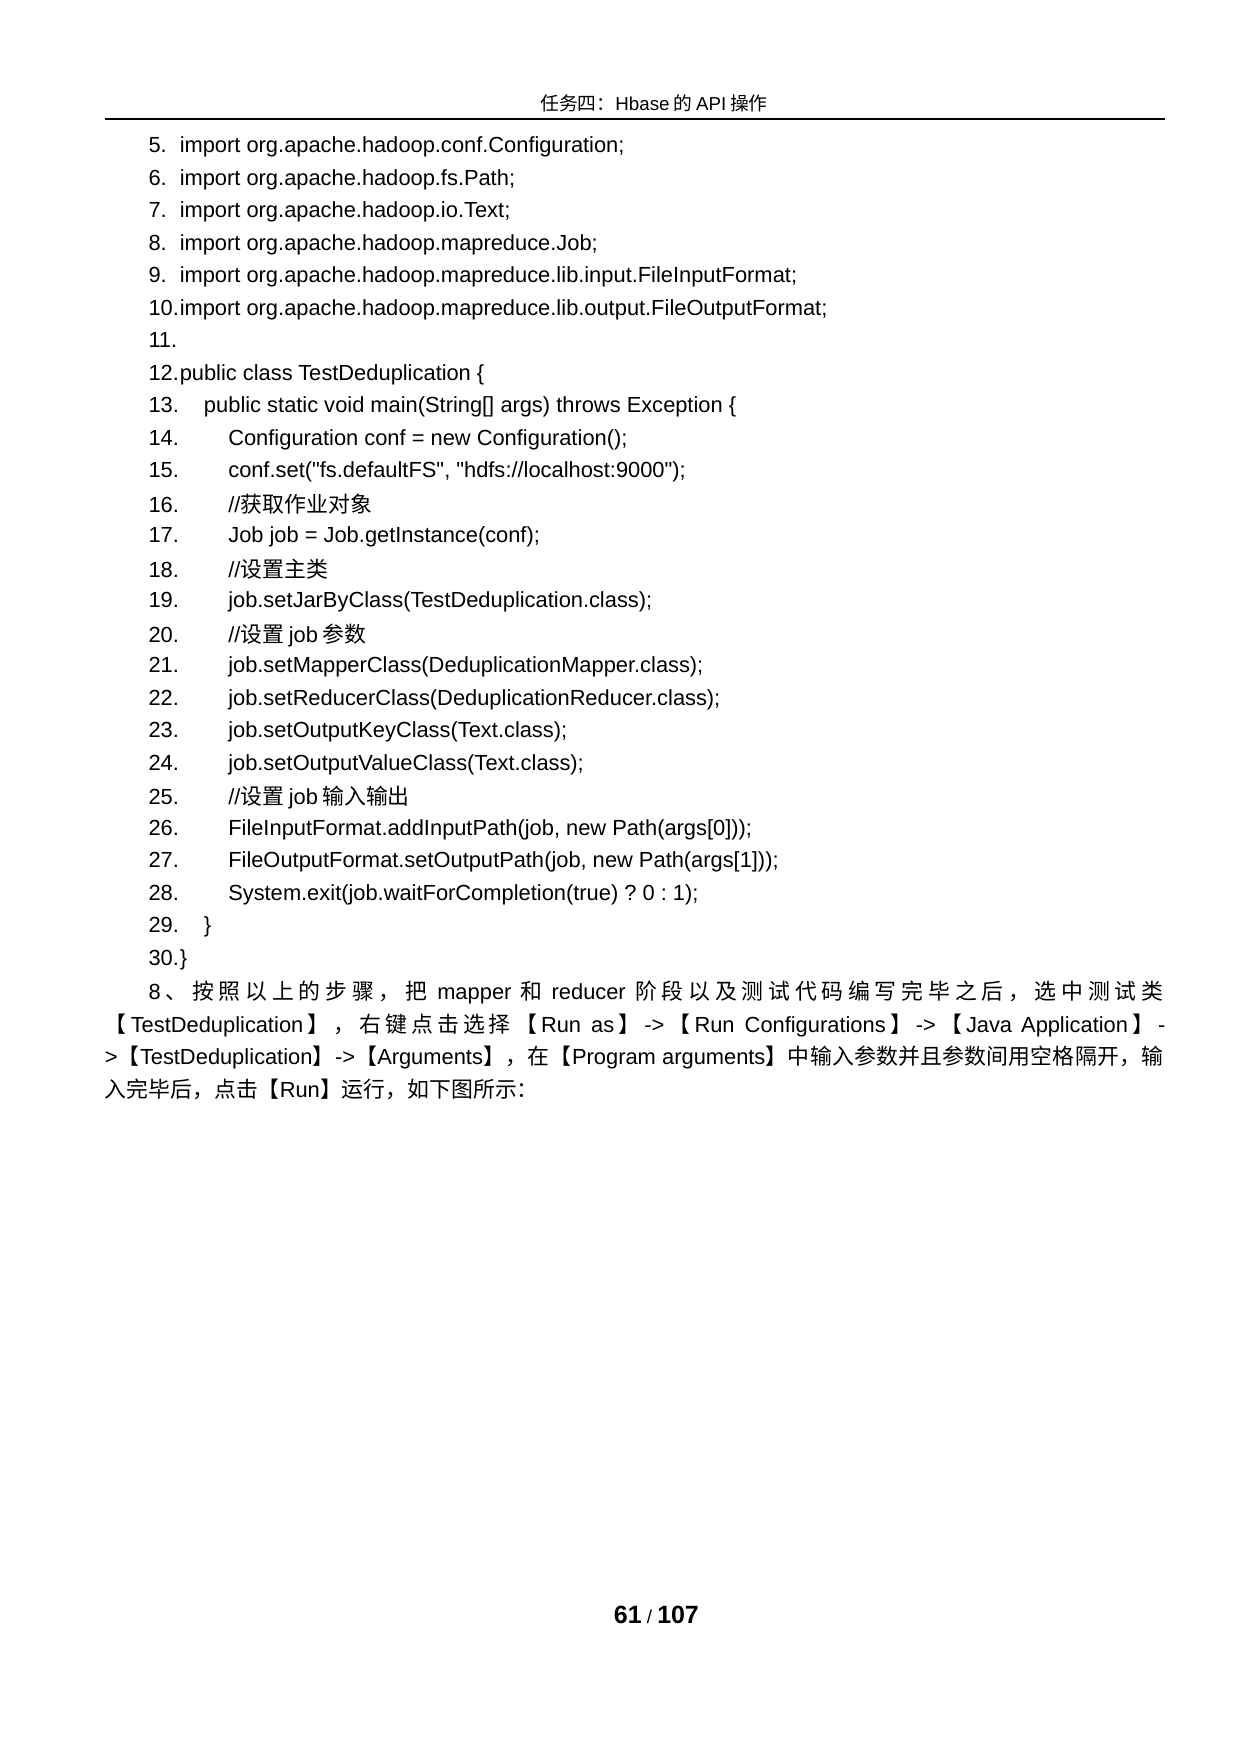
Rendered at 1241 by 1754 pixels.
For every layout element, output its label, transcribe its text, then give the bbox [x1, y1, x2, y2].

list FileOutputFormat.setOutputPath(job, new Path(args[1])); [104, 844, 1165, 876]
list Job job = Job.getInstance(conf); [104, 519, 1165, 551]
list job.setReducerClass(DeduplicationReducer.class); [104, 681, 1165, 714]
list import org.apache.hadoop.conf.Configuration; [104, 129, 1165, 161]
list } [104, 909, 1165, 941]
list //设置job参数 [104, 616, 1165, 649]
list public static void main(String[] args) throws Exception { [104, 389, 1165, 421]
text 8、按照以上的步骤，把mapper和reducer阶段以及测试代码编写完毕之后，选中测试类【TestDeduplication】，右键点击选择【Run as】->【Run Configurations】->【Java Application】->【TestDeduplication】->【Arguments】，在【Program arguments】中输入参数并且参数间用空格隔开，输入完毕后，点击【Run】运行，如下图所示： [104, 974, 1165, 1104]
list job.setJarByClass(TestDeduplication.class); [104, 584, 1165, 616]
list import org.apache.hadoop.fs.Path; [104, 161, 1165, 194]
list //设置主类 [104, 551, 1165, 584]
list import org.apache.hadoop.mapreduce.Job; [104, 226, 1165, 259]
list Configuration conf = new Configuration(); [104, 421, 1165, 454]
list job.setOutputValueClass(Text.class); [104, 746, 1165, 779]
list public class TestDeduplication { [104, 356, 1165, 389]
list System.exit(job.waitForCompletion(true) ? 0 : 1); [104, 876, 1165, 909]
list job.setMapperClass(DeduplicationMapper.class); [104, 649, 1165, 681]
list conf.set("fs.defaultFS", "hdfs://localhost:9000"); [104, 454, 1165, 486]
list import org.apache.hadoop.io.Text; [104, 194, 1165, 226]
list //获取作业对象 [104, 486, 1165, 519]
list import org.apache.hadoop.mapreduce.lib.output.FileOutputFormat; [104, 291, 1165, 324]
list FileInputFormat.addInputPath(job, new Path(args[0])); [104, 811, 1165, 844]
list import org.apache.hadoop.mapreduce.lib.input.FileInputFormat; [104, 259, 1165, 291]
list } [104, 941, 1165, 974]
list //设置job输入输出 [104, 779, 1165, 811]
list job.setOutputKeyClass(Text.class); [104, 714, 1165, 746]
